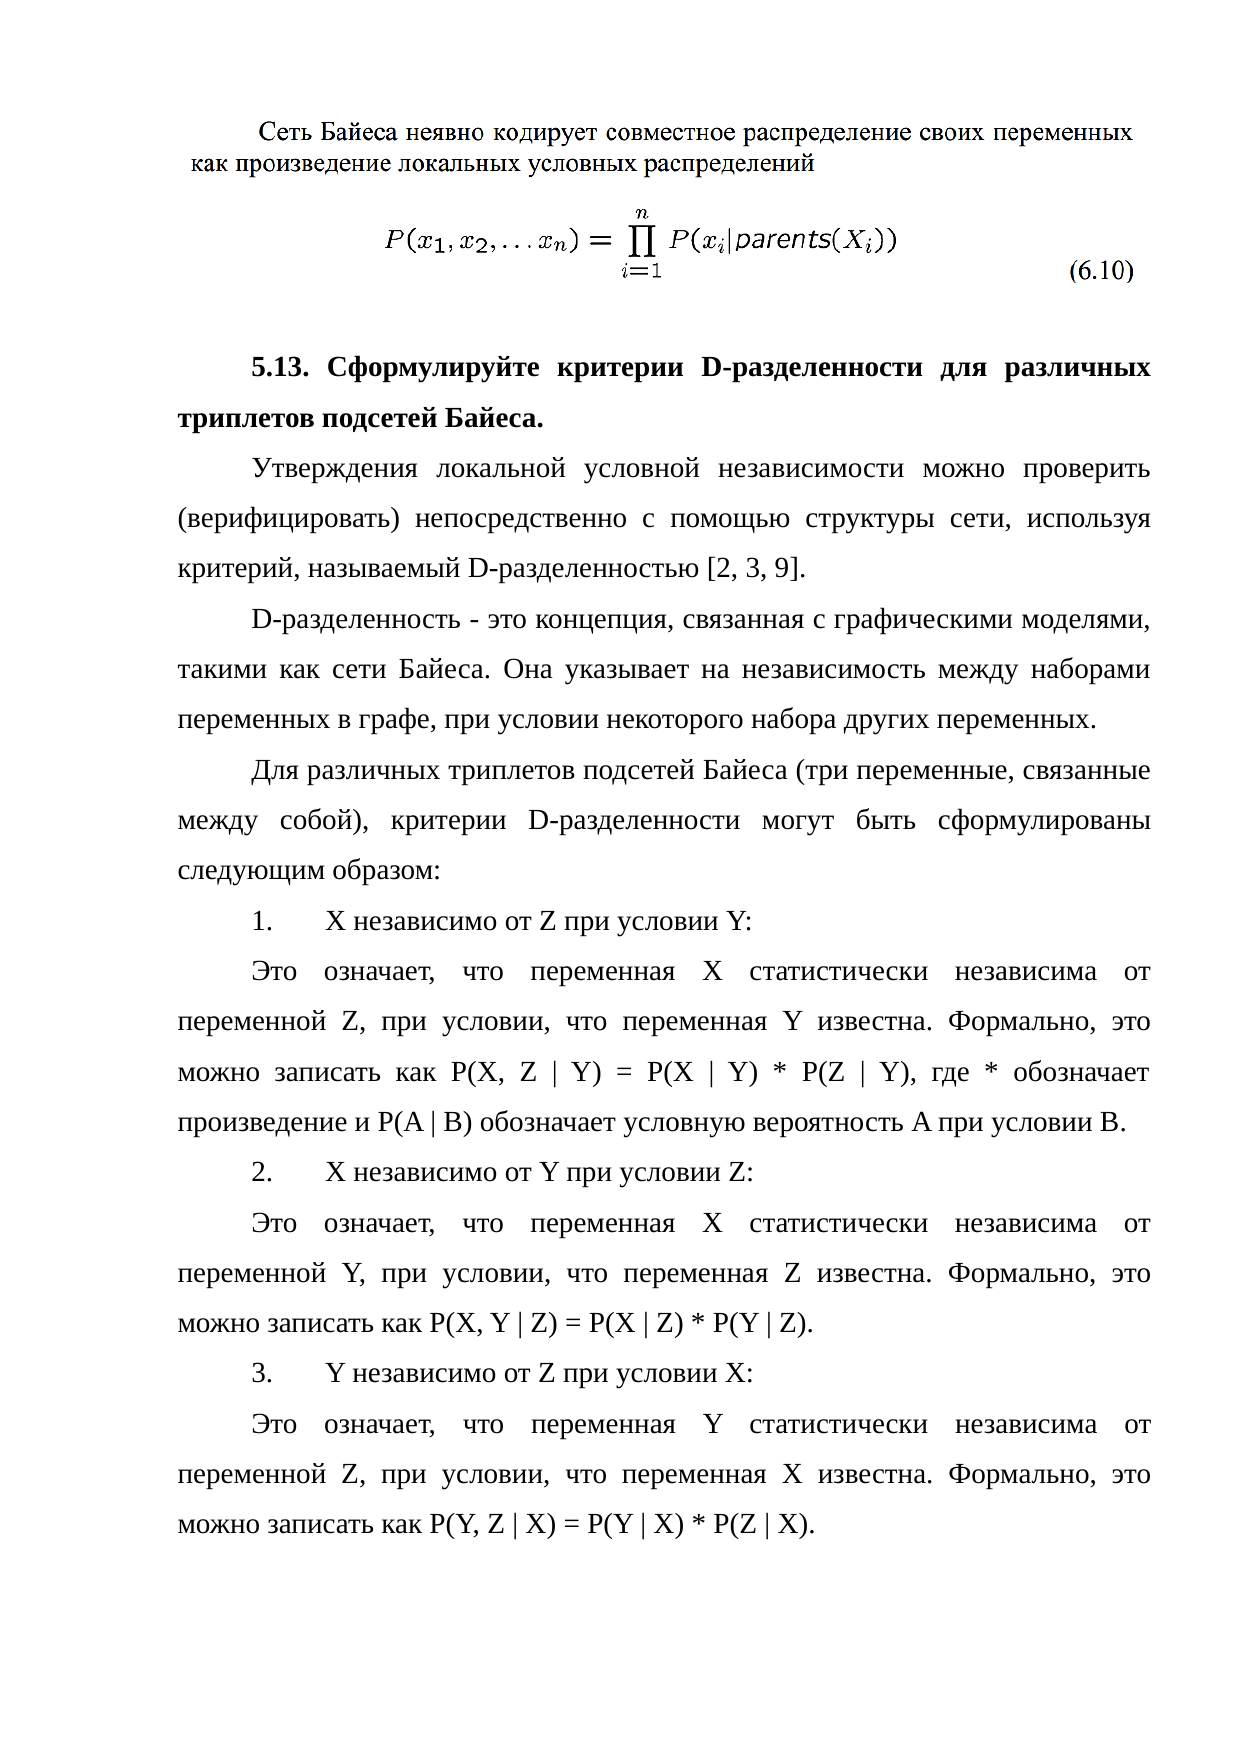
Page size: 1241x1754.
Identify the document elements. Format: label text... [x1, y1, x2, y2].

text Это означает, что переменная X статистически независима от переменной Z, при условии, что переменная Y известна. Формально, это можно записать как P(X, Z | Y) = P(X | Y) * P(Z | Y), где * обозначает произведение и P(A | B) обозначает условную вероятность A при условии B. [177, 953, 1152, 1138]
text Для различных триплетов подсетей Байеса (три переменные, связанные между собой), критерии D-разделенности могут быть сформулированы следующим образом: [177, 752, 1152, 886]
text 1. X независимо от Z при условии Y: [177, 903, 1152, 936]
text 5.13. Сформулируйте критерии D-разделенности для различных триплетов подсетей Байеса. [177, 349, 1152, 433]
text 2. X независимо от Y при условии Z: [177, 1154, 1152, 1188]
text Это означает, что переменная Y статистически независима от переменной Z, при условии, что переменная X известна. Формально, это можно записать как P(Y, Z | X) = P(Y | X) * P(Z | X). [177, 1406, 1152, 1540]
text D-разделенность - это концепция, связанная с графическими моделями, такими как сети Байеса. Она указывает на независимость между наборами переменных в графе, при условии некоторого набора других переменных. [177, 601, 1152, 735]
text Это означает, что переменная X статистически независима от переменной Y, при условии, что переменная Z известна. Формально, это можно записать как P(X, Y | Z) = P(X | Z) * P(Y | Z). [177, 1205, 1152, 1339]
picture [184, 118, 1140, 283]
text Утверждения локальной условной независимости можно проверить (верифицировать) непосредственно с помощью структуры сети, используя критерий, называемый D-разделенностью [2, 3, 9]. [177, 450, 1152, 584]
text 3. Y независимо от Z при условии X: [177, 1356, 1152, 1389]
